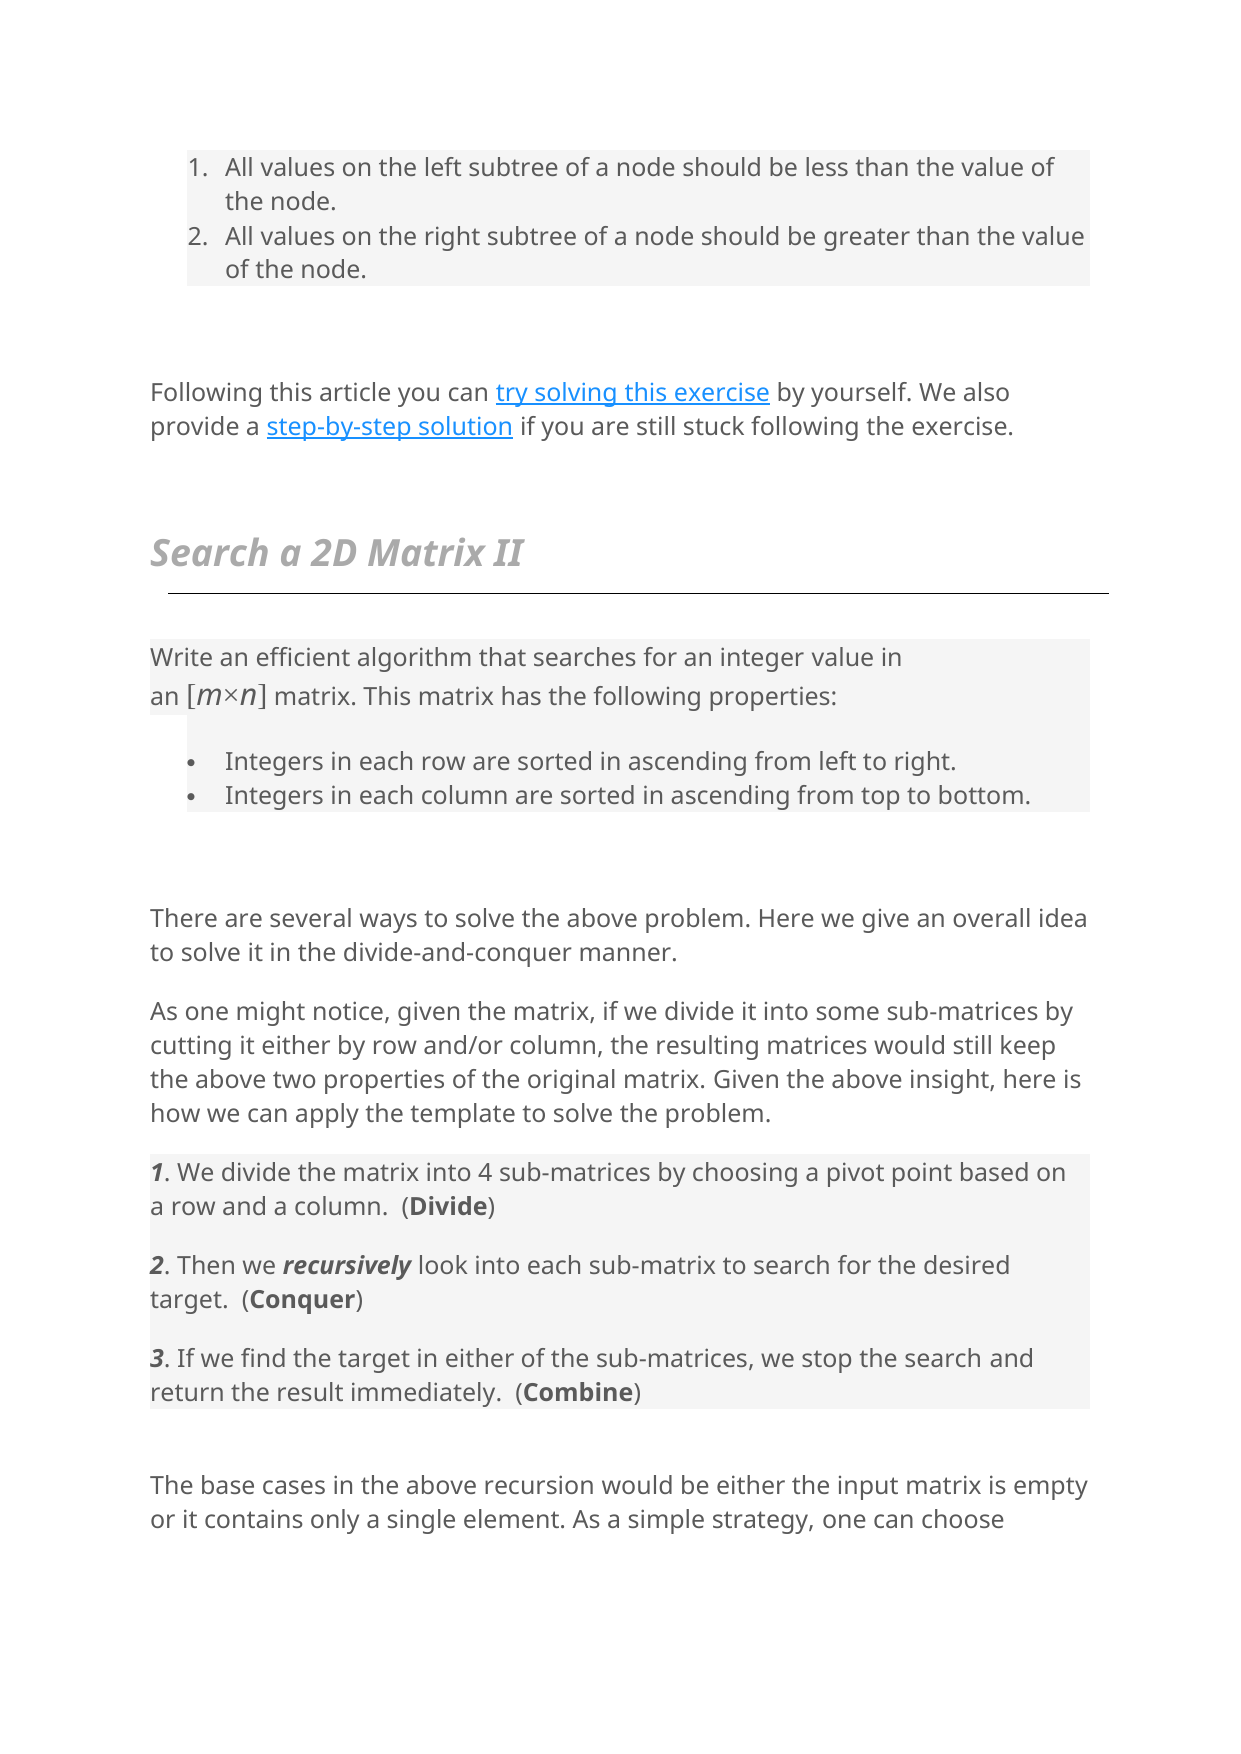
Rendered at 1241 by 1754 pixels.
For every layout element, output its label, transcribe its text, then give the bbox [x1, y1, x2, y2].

list All values on the left subtree of a node should be less than the value of the node. [187, 150, 1090, 218]
text 3. If we find the target in either of the sub-matrices, we stop the search and return the result immediately. (Combine) [150, 1341, 1090, 1409]
text Following this article you can try solving this exercise by yourself. We also provide a step-by-step solution if you are still stuck following the exercise. [150, 374, 1090, 443]
list Integers in each row are sorted in ascending from left to right. [187, 744, 1090, 778]
list All values on the right subtree of a node should be greater than the value of the node. [187, 218, 1090, 286]
text There are several ways to solve the above problem. Here we give an overall idea to solve it in the divide-and-conquer manner. [150, 900, 1090, 968]
text As one might notice, given the matrix, if we divide it into some sub-matrices by cutting it either by row and/or column, the resulting matrices would still keep the above two properties of the original matrix. Given the above insight, here is how we can apply the template to solve the problem. [150, 993, 1090, 1129]
text Write an efficient algorithm that searches for an integer value in an [m×n] matrix. This matrix has the following properties: [150, 639, 1090, 715]
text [150, 1468, 1090, 1536]
subtitle Search a 2D Matrix II [150, 527, 1090, 578]
text 2. Then we recursively look into each sub-matrix to search for the desired target. (Conquer) [150, 1248, 1090, 1316]
list Integers in each column are sorted in ascending from top to bottom. [187, 778, 1090, 812]
text 1. We divide the matrix into 4 sub-matrices by choosing a pivot point based on a row and a column. (Divide) [150, 1154, 1090, 1223]
